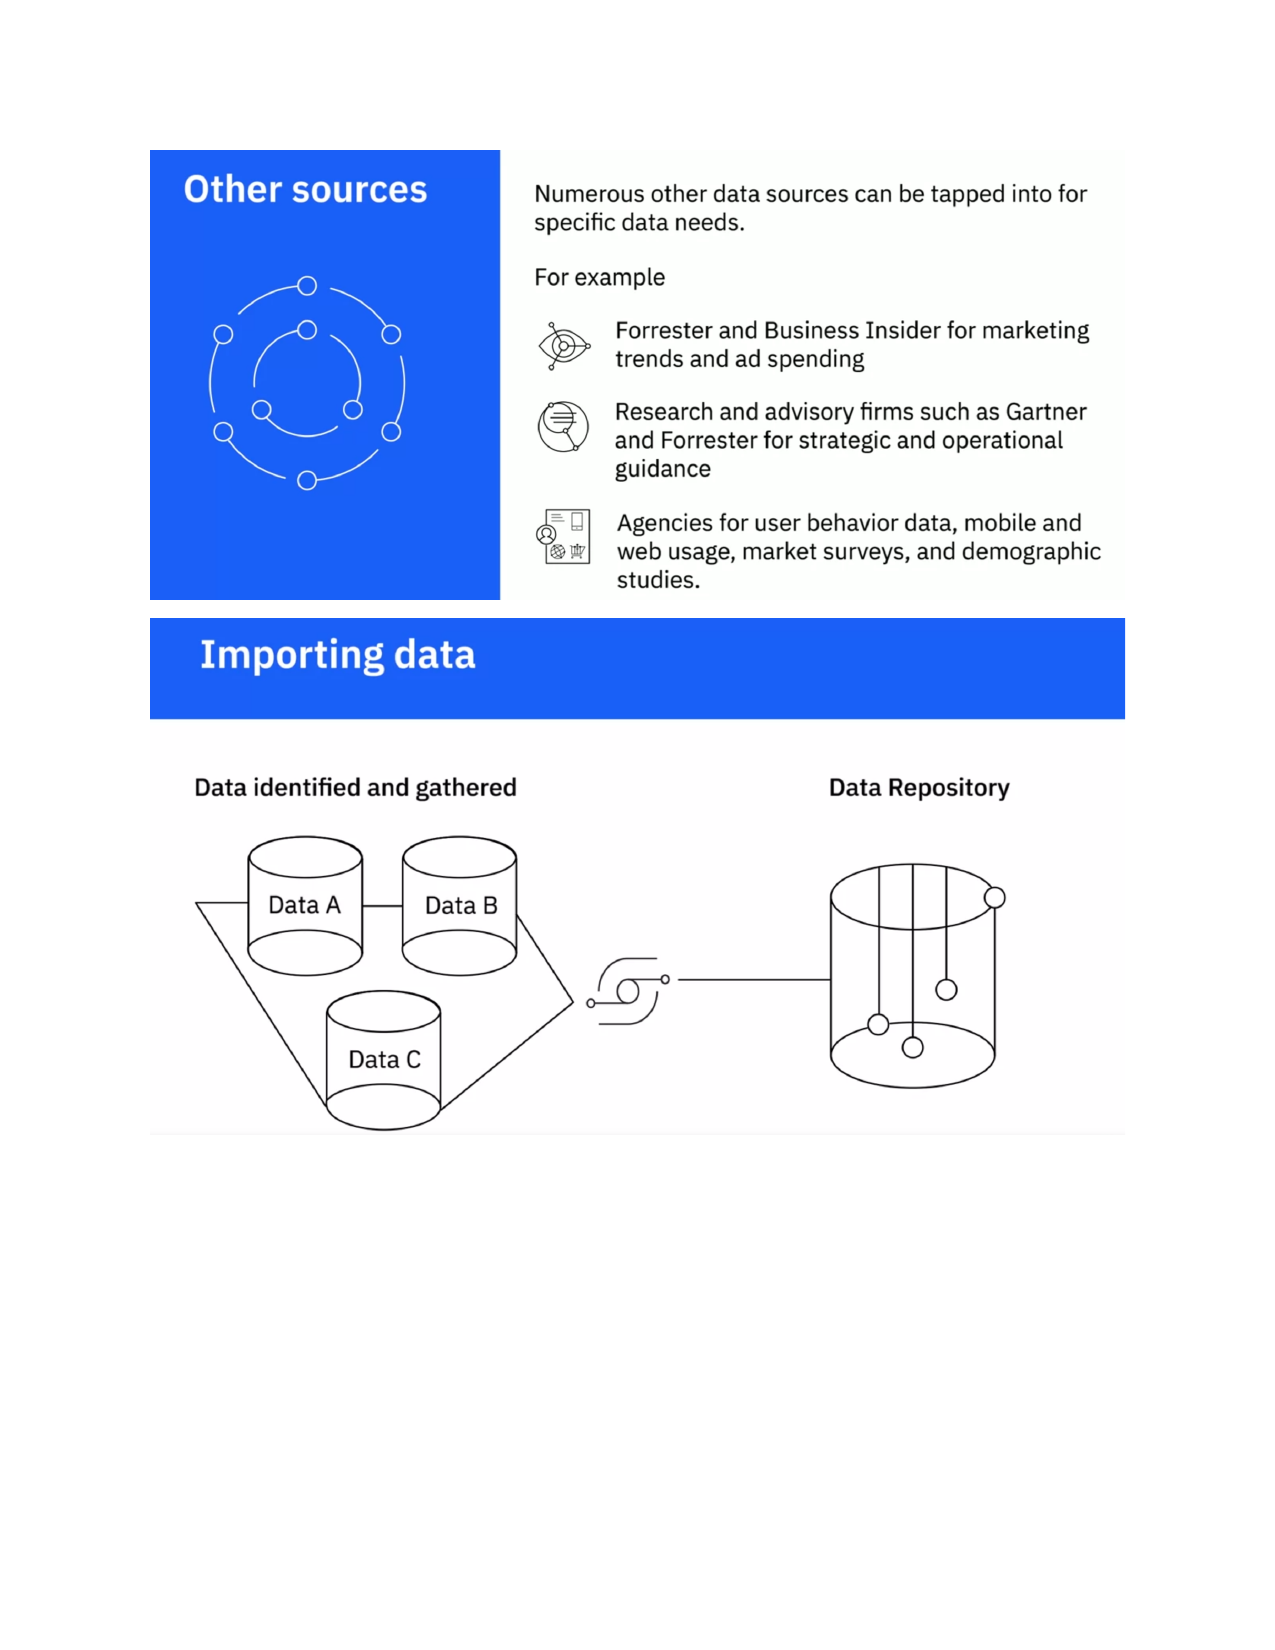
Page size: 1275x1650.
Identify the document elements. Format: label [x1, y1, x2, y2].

picture [150, 618, 1125, 1135]
picture [150, 150, 1125, 600]
